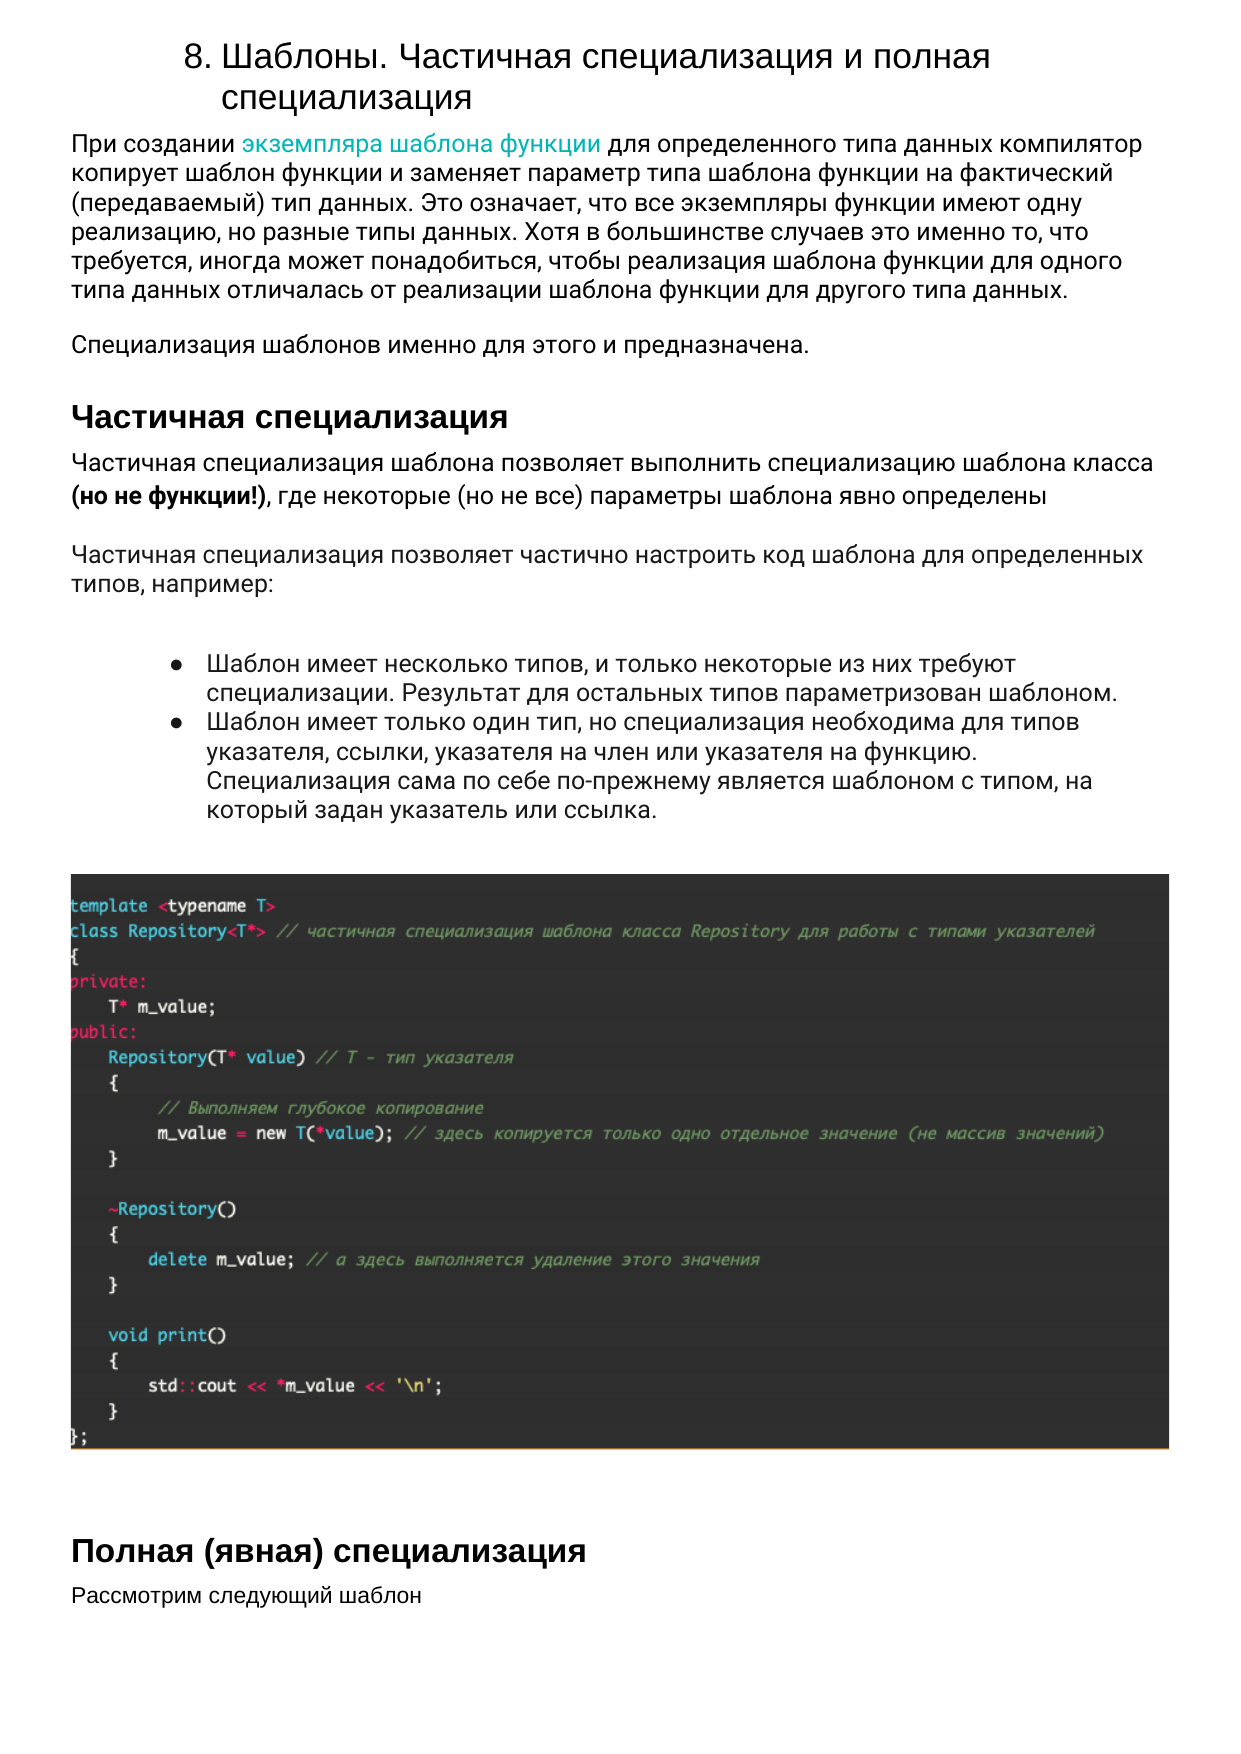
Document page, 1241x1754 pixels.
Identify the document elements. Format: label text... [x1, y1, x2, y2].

subtitle При создании экземпляра шаблона функции для определенного типа данных компилятор копирует шаблон функции и заменяет параметр типа шаблона функции на фактический (передаваемый) тип данных. Это означает, что все экземпляры функции имеют одну реализацию, но разные типы данных. Хотя в большинстве случаев это именно то, что требуется, иногда может понадобиться, чтобы реализация шаблона функции для одного типа данных отличалась от реализации шаблона функции для другого типа данных. [71, 129, 1169, 305]
subtitle Шаблоны. Частичная специализация и полная специализация [183, 35, 1169, 117]
subtitle Специализация шаблонов именно для этого и предназначена. [71, 330, 1169, 359]
subtitle Частичная специализация [71, 397, 1169, 435]
text Частичная специализация шаблона позволяет выполнить специализацию шаблона класса (но не функции!), где некоторые (но не все) параметры шаблона явно определены [71, 448, 1169, 511]
picture [70, 874, 1170, 1460]
list Шаблон имеет несколько типов, и только некоторые из них требуют специализации. Результат для остальных типов параметризован шаблоном. [169, 648, 1169, 707]
list Шаблон имеет только один тип, но специализация необходима для типов указателя, ссылки, указателя на член или указателя на функцию. Специализация сама по себе по-прежнему является шаблоном с типом, на который задан указатель или ссылка. [169, 707, 1169, 824]
subtitle Полная (явная) специализация [71, 1532, 1169, 1570]
text Рассмотрим следующий шаблон [71, 1582, 1169, 1609]
text Частичная специализация позволяет частично настроить код шаблона для определенных типов, например: [71, 540, 1169, 598]
